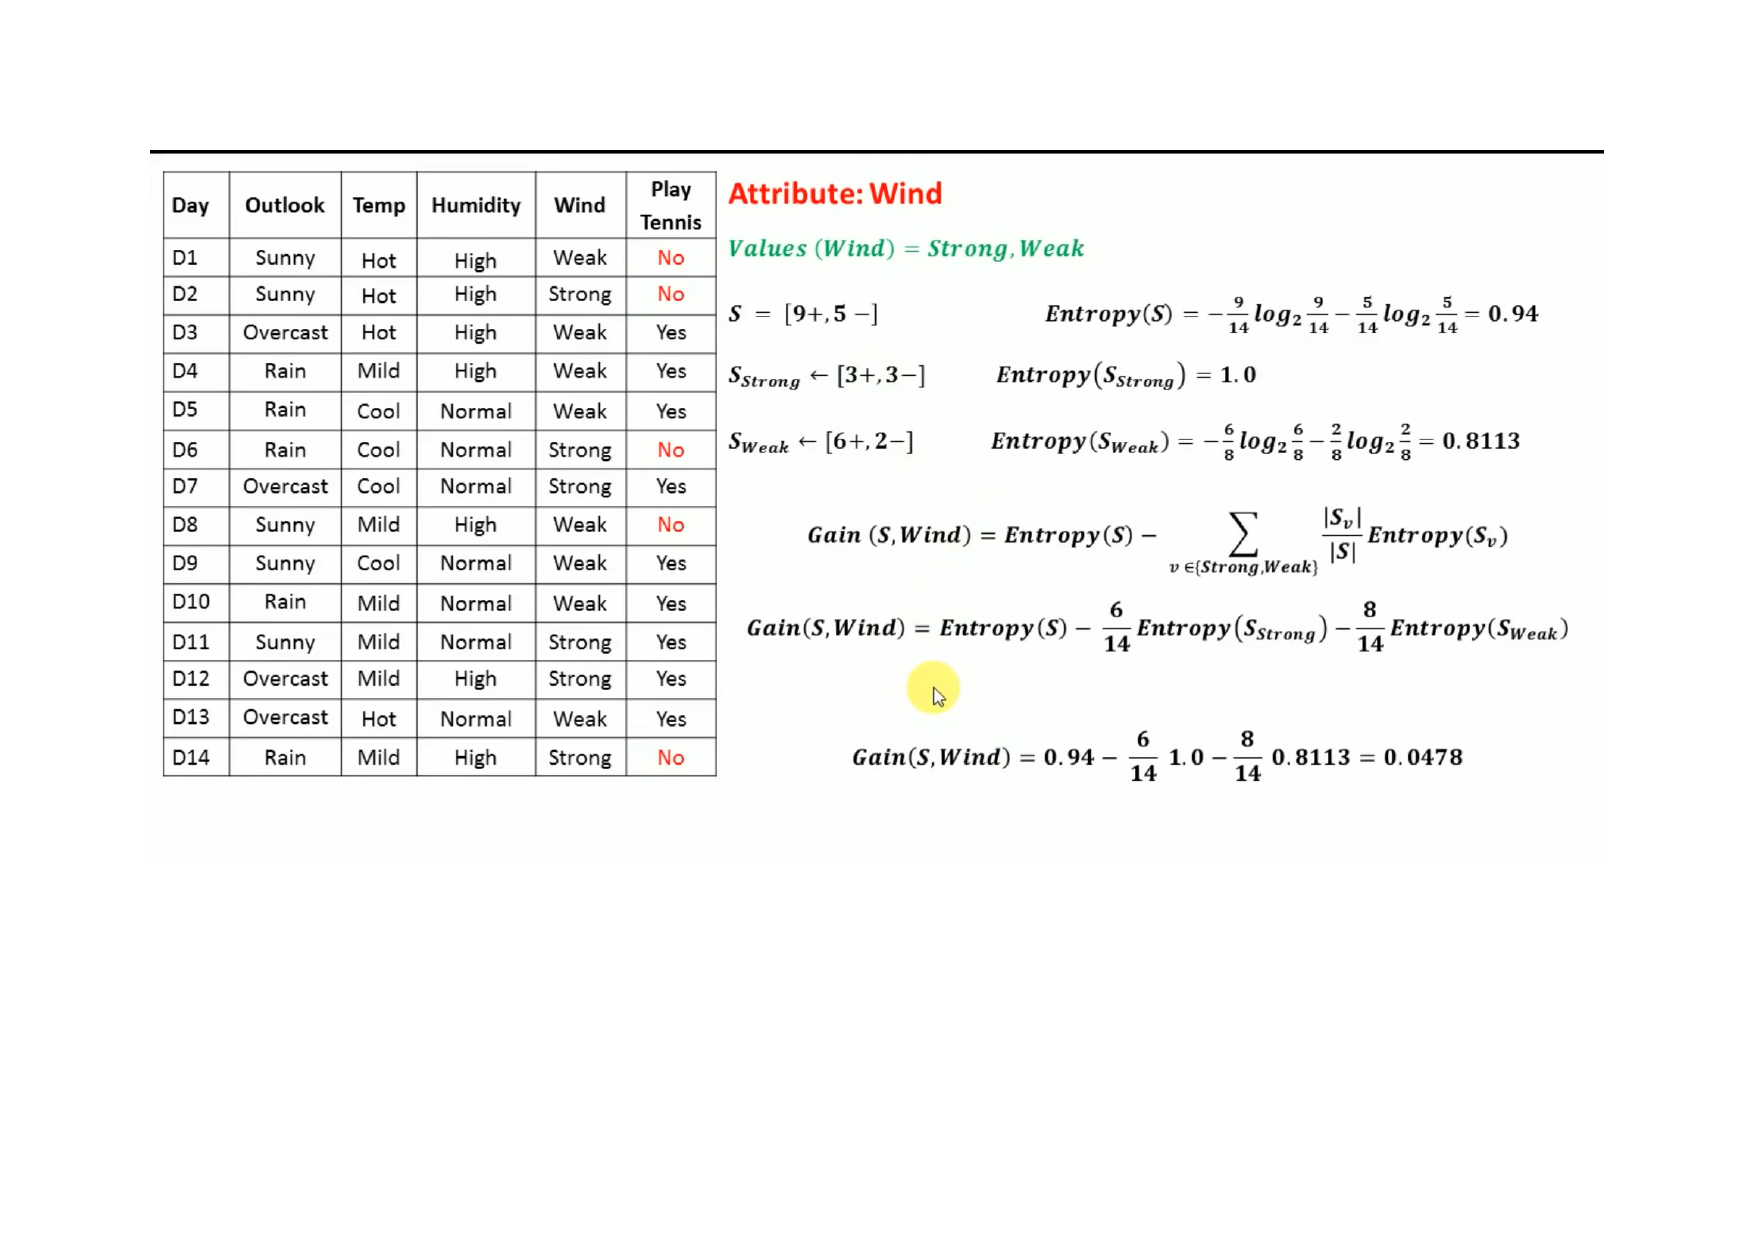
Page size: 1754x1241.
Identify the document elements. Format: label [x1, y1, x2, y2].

picture [150, 150, 1604, 857]
